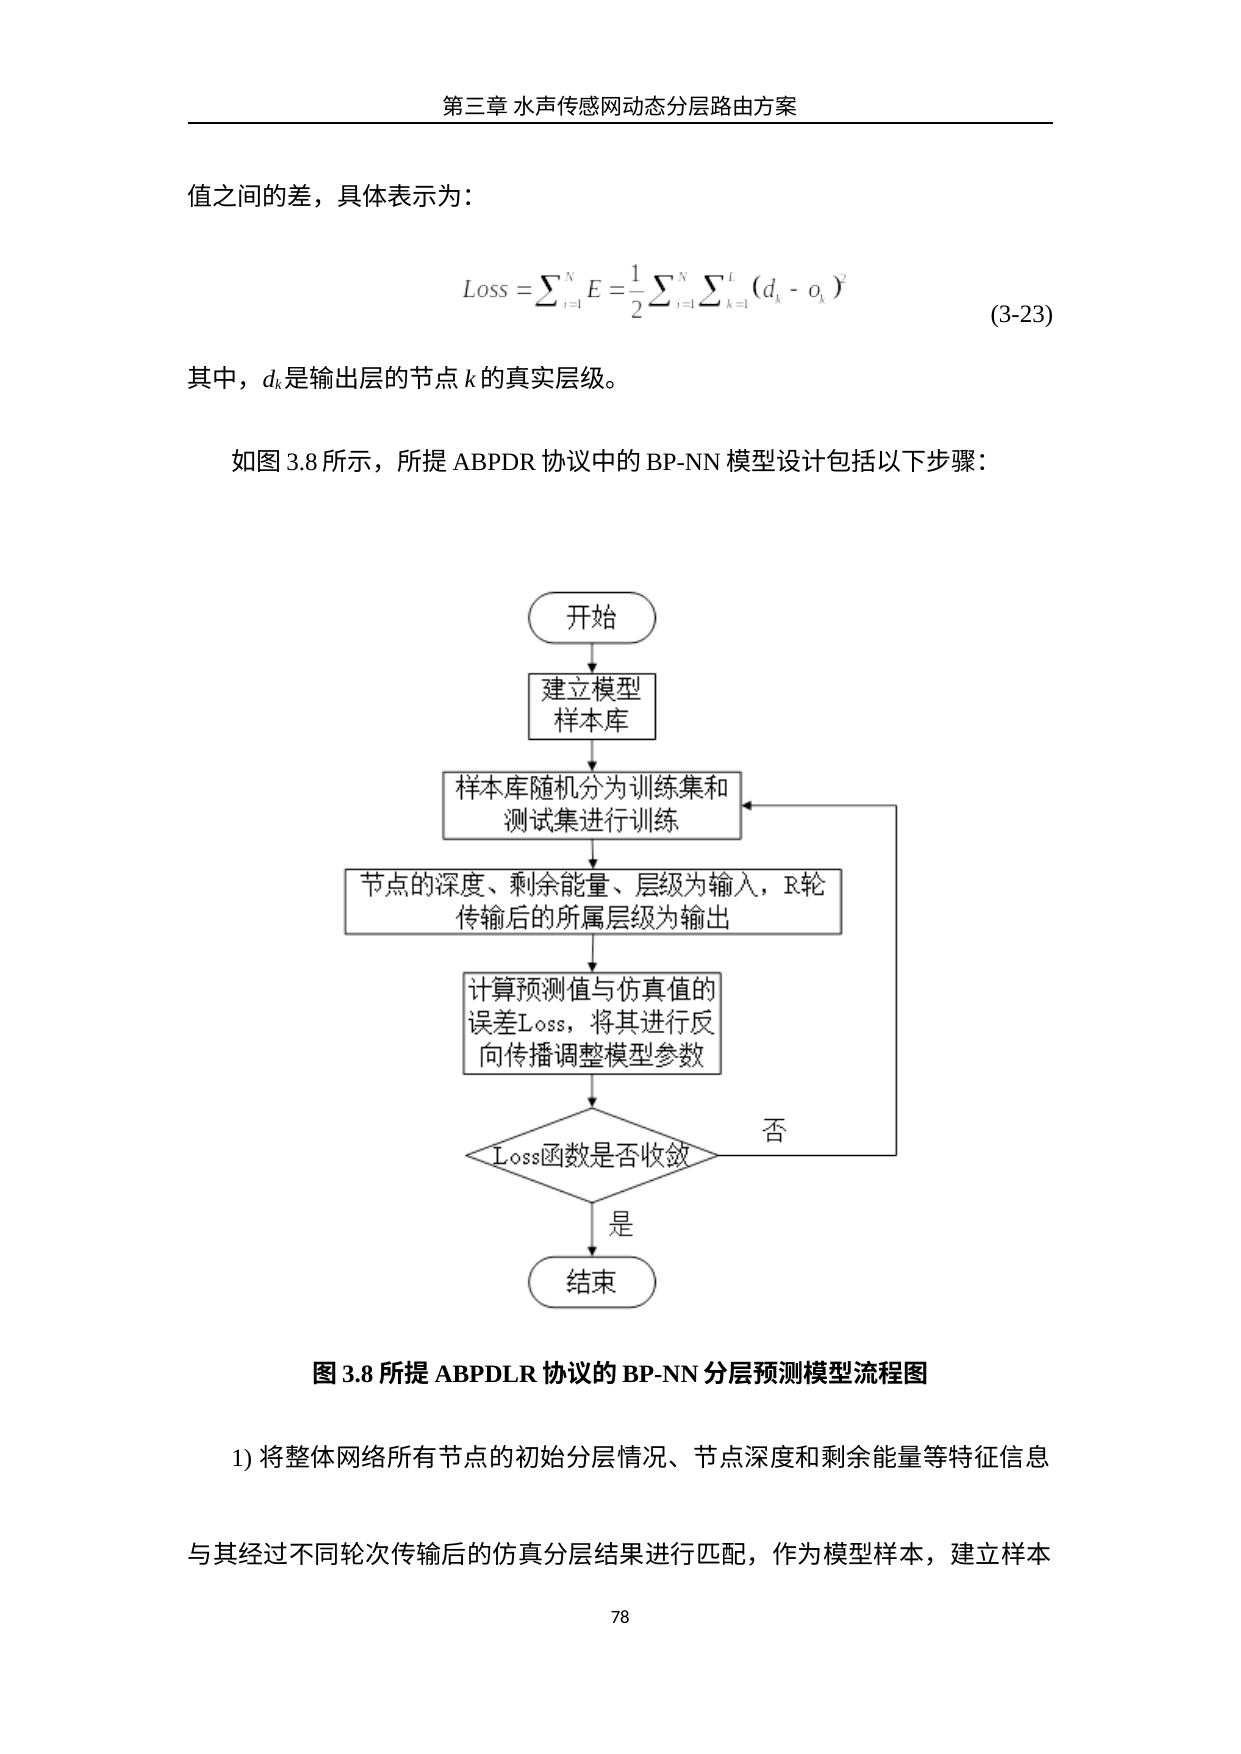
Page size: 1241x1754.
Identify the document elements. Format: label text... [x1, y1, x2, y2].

text 其中，dk是输出层的节点k的真实层级。 [187, 344, 1053, 409]
text 如图3.8所示，所提ABPDR协议中的BP-NN模型设计包括以下步骤： [187, 427, 1053, 492]
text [187, 162, 1053, 227]
text 图3.8 所提ABPDLR协议的BP-NN分层预测模型流程图 [187, 1339, 1053, 1404]
text (3-23) [187, 245, 1053, 343]
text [187, 1423, 1053, 1585]
picture [278, 520, 963, 1313]
